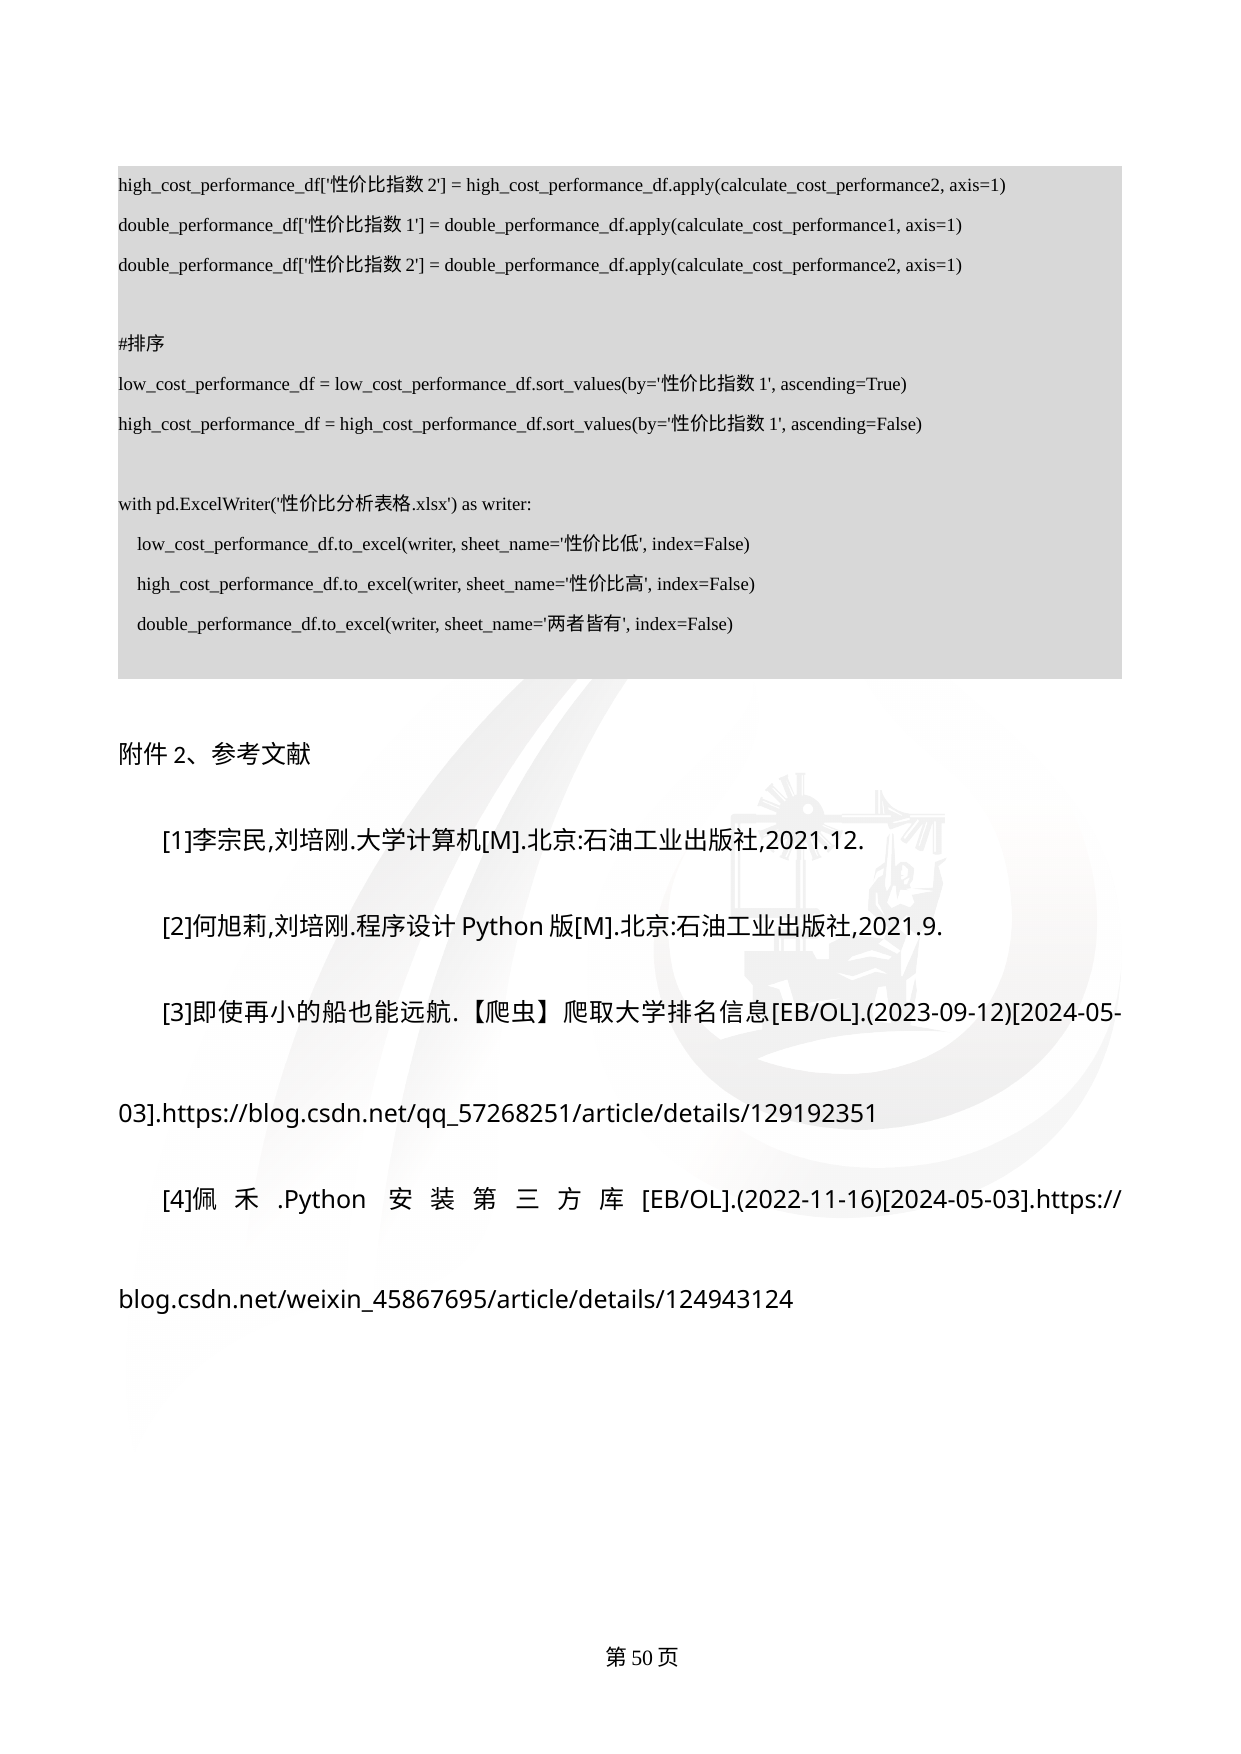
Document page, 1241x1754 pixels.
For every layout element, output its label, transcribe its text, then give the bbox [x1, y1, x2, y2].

text high_cost_performance_df['性价比指数2'] = high_cost_performance_df.apply(calculate_cost_performance2, axis=1) [118, 166, 1122, 200]
text with pd.ExcelWriter('性价比分析表格.xlsx') as writer: [118, 485, 1122, 519]
text double_performance_df['性价比指数1'] = double_performance_df.apply(calculate_cost_performance1, axis=1) [118, 206, 1122, 240]
text double_performance_df['性价比指数2'] = double_performance_df.apply(calculate_cost_performance2, axis=1) [118, 246, 1122, 280]
list 佩禾.Python安装第三方库[EB/OL].(2022-11-16)[2024-05-03].https://blog.csdn.net/weixin_45867695/article/details/124943124 [118, 1163, 1122, 1333]
list 李宗民,刘培刚.大学计算机[M].北京:石油工业出版社,2021.12. [118, 804, 1122, 872]
text #排序 [118, 326, 1122, 360]
text low_cost_performance_df.to_excel(writer, sheet_name='性价比低', index=False) [118, 525, 1122, 559]
list 何旭莉,刘培刚.程序设计Python版[M].北京:石油工业出版社,2021.9. [118, 891, 1122, 958]
text 附件2、参考文献 [118, 718, 1122, 786]
text high_cost_performance_df.to_excel(writer, sheet_name='性价比高', index=False) [118, 565, 1122, 599]
text low_cost_performance_df = low_cost_performance_df.sort_values(by='性价比指数1', ascending=True) [118, 366, 1122, 400]
list 即使再小的船也能远航.【爬虫】爬取大学排名信息[EB/OL].(2023-09-12)[2024-05-03].https://blog.csdn.net/qq_57268251/article/details/129192351 [118, 977, 1122, 1146]
text double_performance_df.to_excel(writer, sheet_name='两者皆有', index=False) [118, 605, 1122, 639]
text high_cost_performance_df = high_cost_performance_df.sort_values(by='性价比指数1', ascending=False) [118, 406, 1122, 440]
